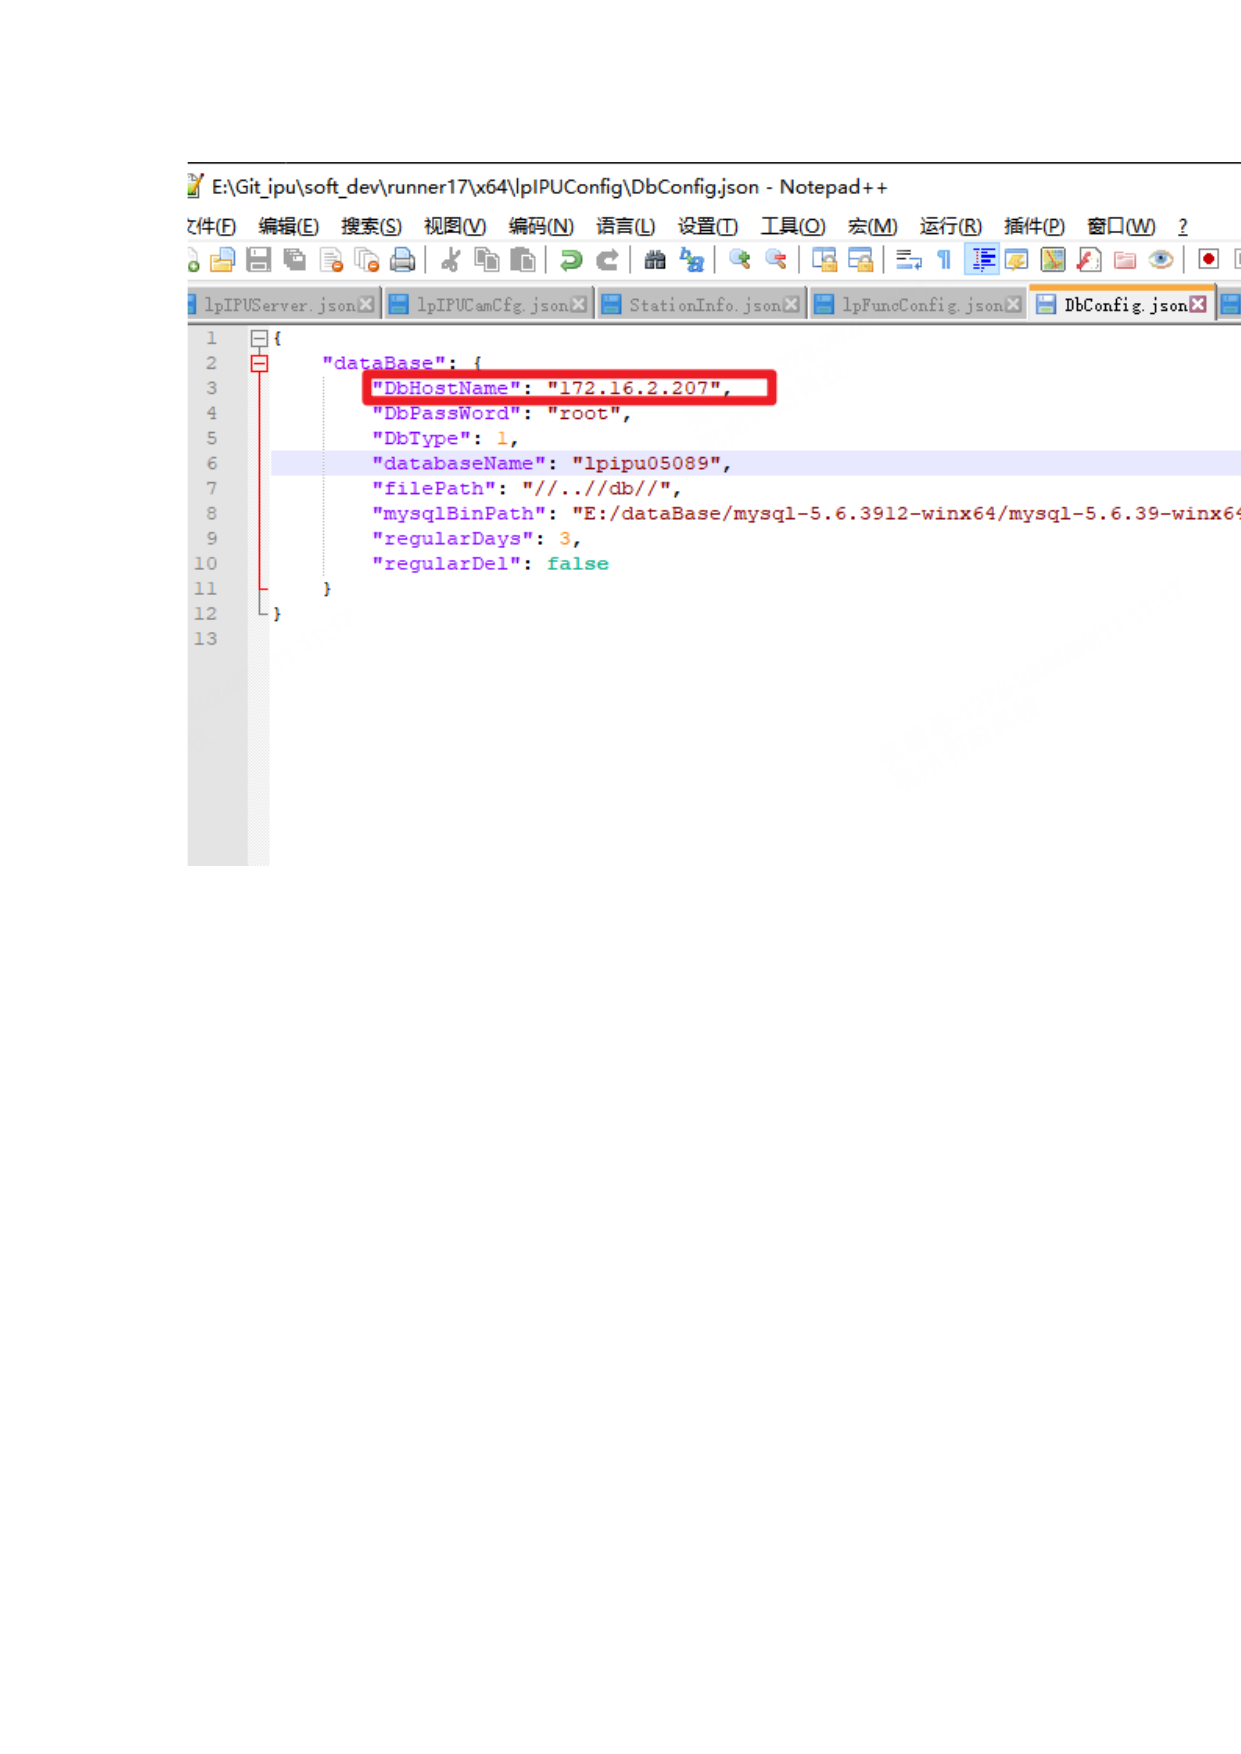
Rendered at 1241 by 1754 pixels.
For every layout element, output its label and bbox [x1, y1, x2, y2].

picture [187, 162, 1241, 866]
